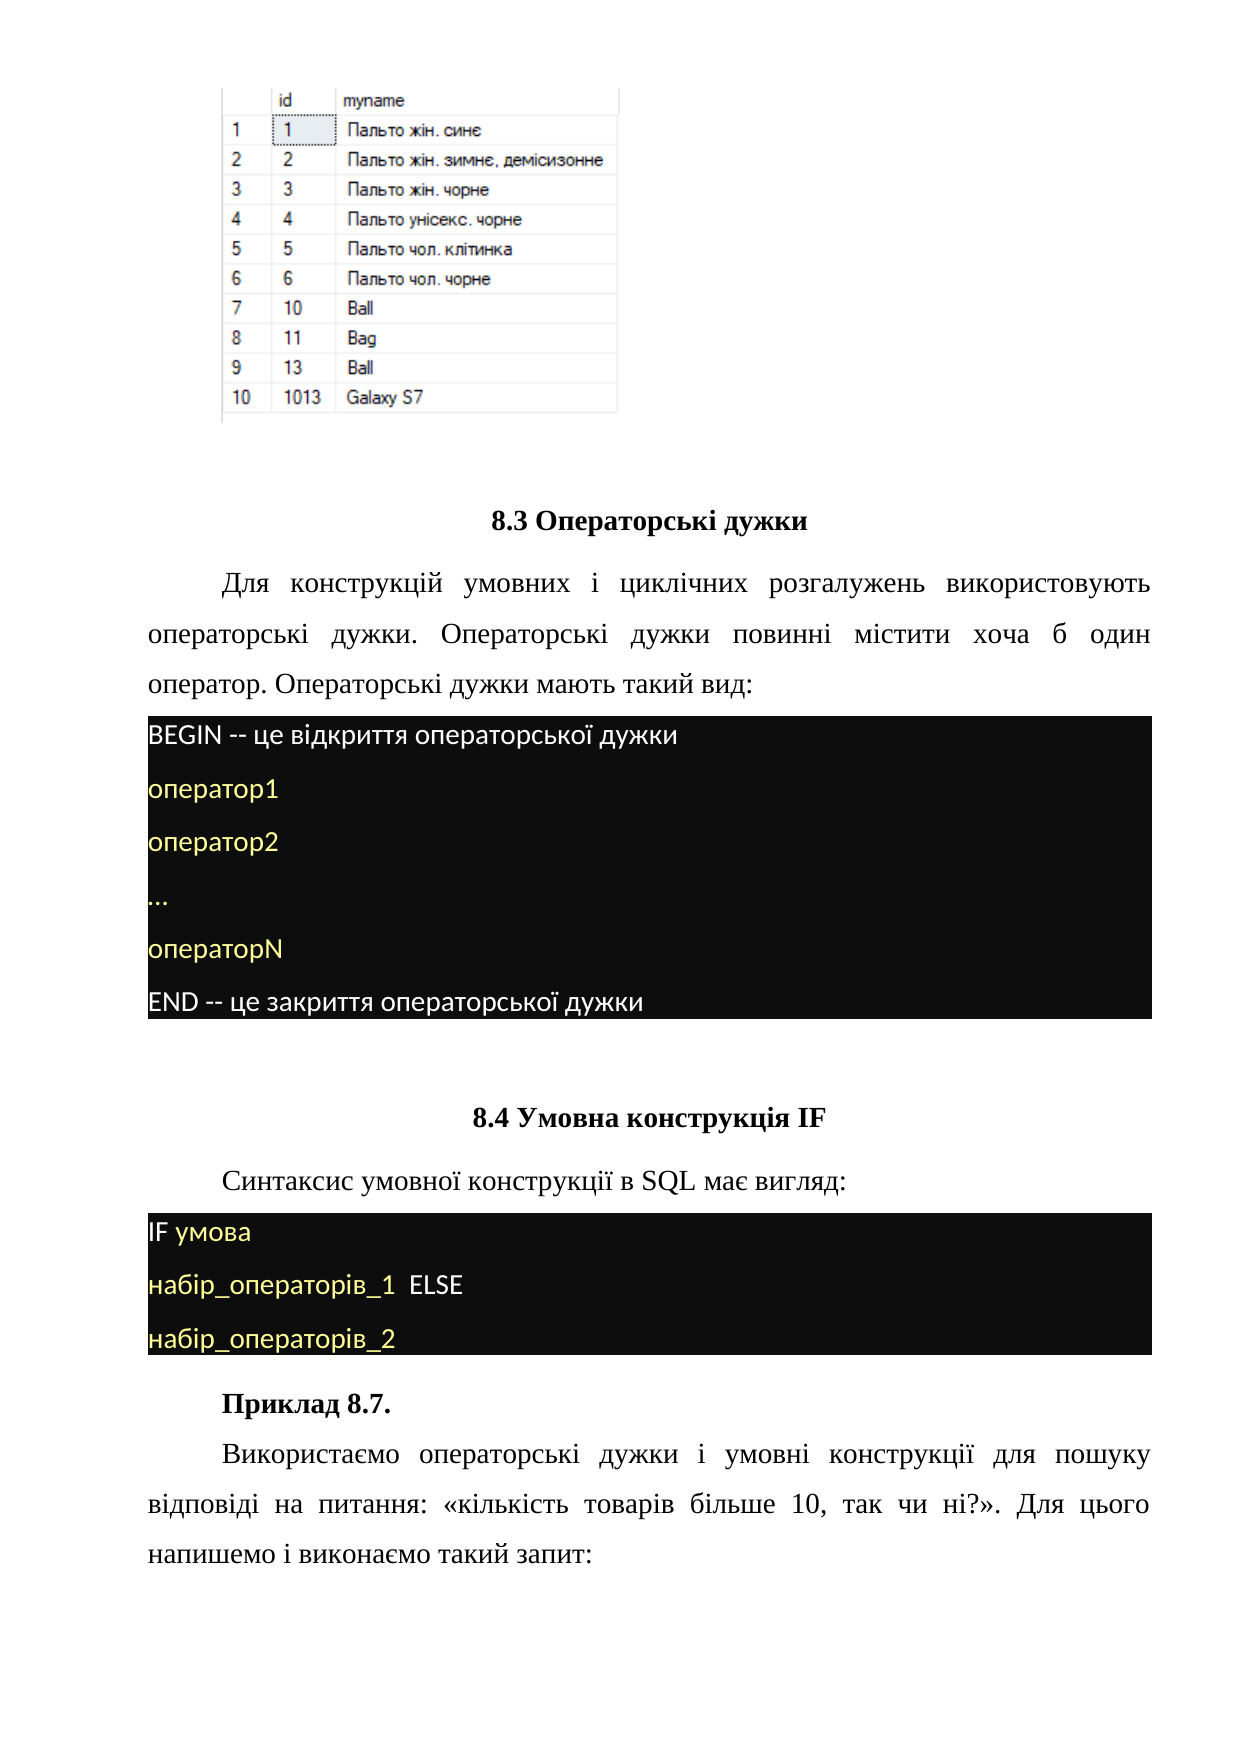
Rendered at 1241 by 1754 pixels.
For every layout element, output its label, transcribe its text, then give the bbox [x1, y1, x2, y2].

text оператор1 [148, 770, 1152, 805]
text Використаємо операторські дужки і умовні конструкції для пошуку відповіді на питання: «кількість товарів більше 10, так чи ні?». Для цього напишемо і виконаємо такий запит: [148, 1436, 1152, 1570]
text BEGIN -- це відкриття операторської дужки [148, 716, 1152, 752]
text оператор2 [148, 823, 1152, 859]
text набір_операторів_2 [148, 1320, 1152, 1355]
subtitle 8.4 Умовна конструкція IF [148, 1100, 1152, 1133]
text … [148, 877, 1152, 912]
subtitle 8.3 Операторські дужки [148, 503, 1152, 536]
text IF умова [148, 1213, 1152, 1248]
text набір_операторів_1 ELSE [148, 1266, 1152, 1302]
text END -- це закриття операторської дужки [148, 983, 1152, 1019]
subtitle Приклад 8.7. [148, 1386, 1152, 1419]
text операторN [148, 930, 1152, 966]
text Для конструкцій умовних і циклічних розгалужень використовують операторські дужки. Операторські дужки повинні містити хоча б один оператор. Операторські дужки мають такий вид: [148, 565, 1152, 699]
picture [221, 88, 631, 423]
text Синтаксис умовної конструкції в SQL має вигляд: [148, 1163, 1152, 1196]
